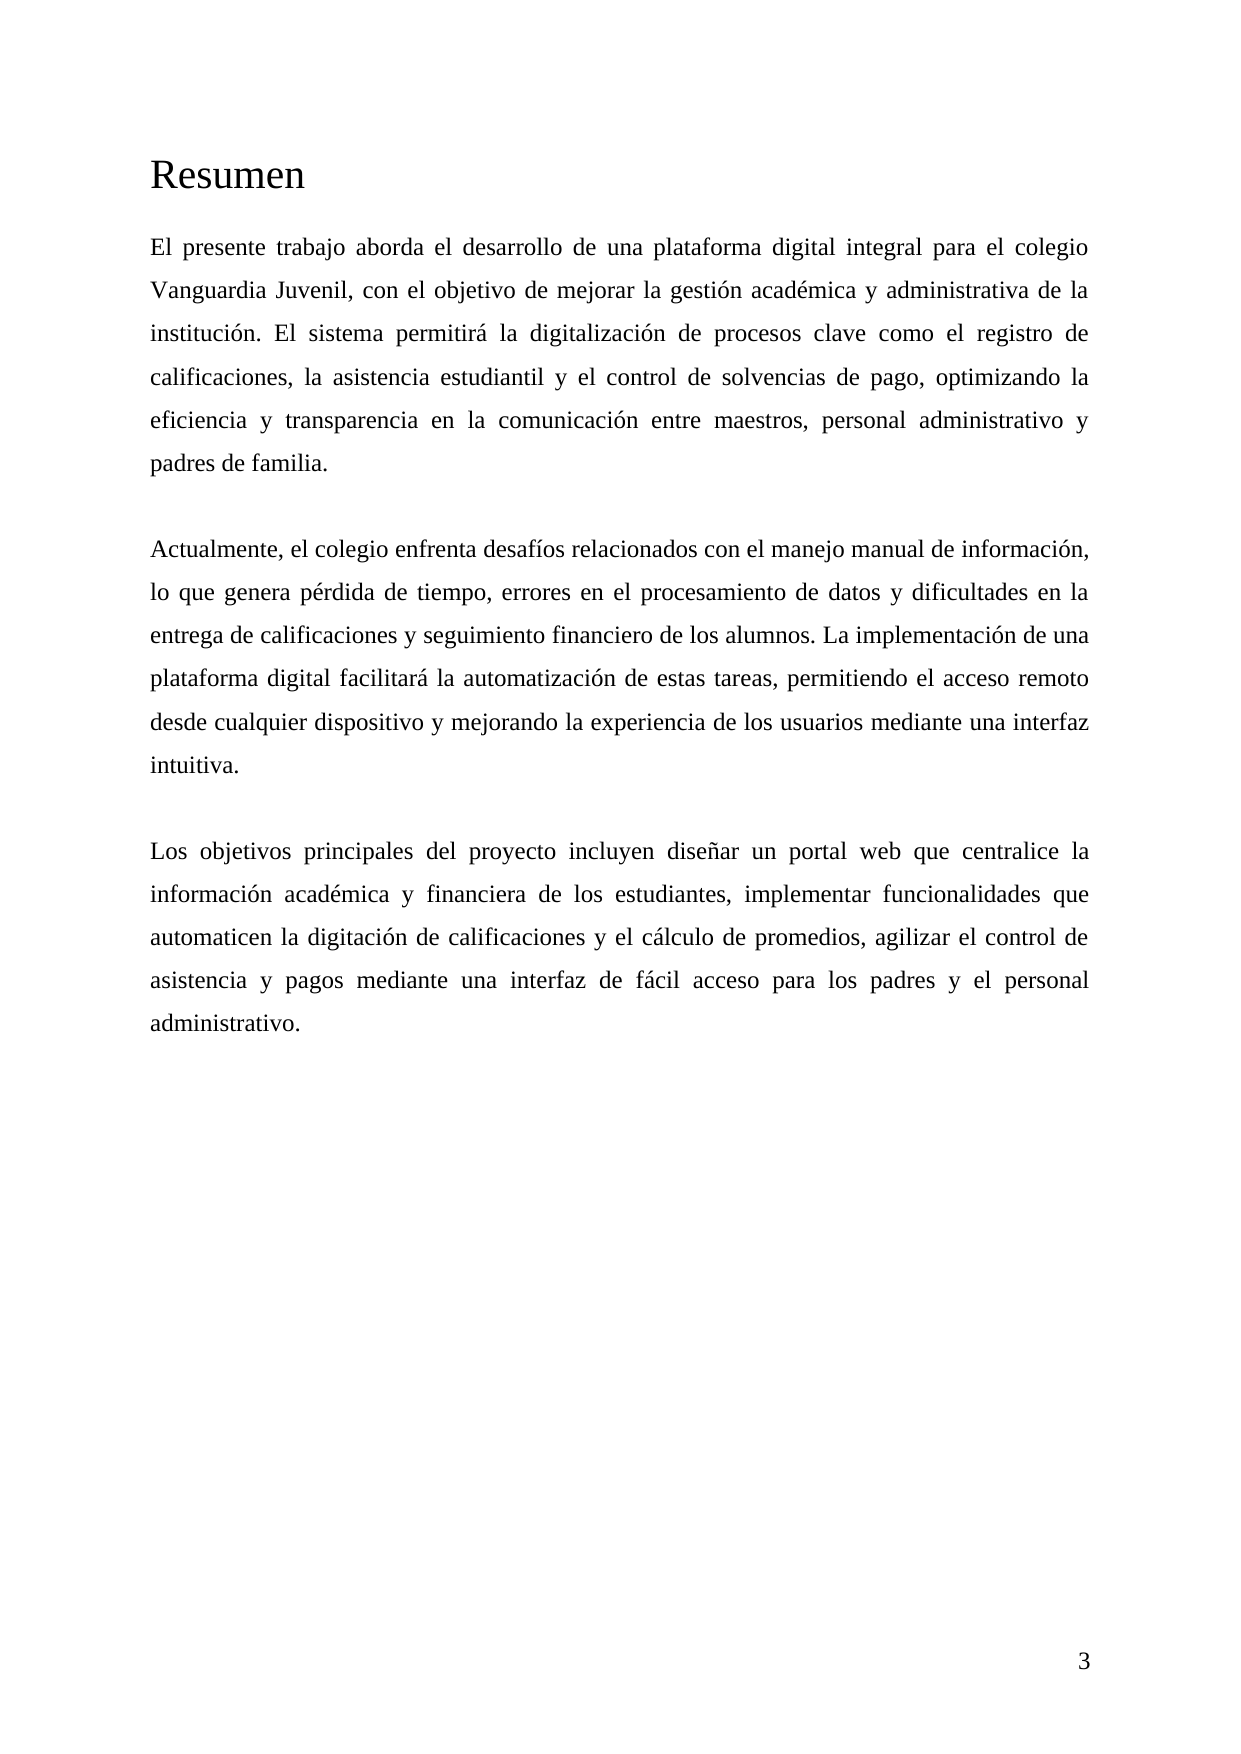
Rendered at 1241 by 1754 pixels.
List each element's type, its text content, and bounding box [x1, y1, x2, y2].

text Los objetivos principales del proyecto incluyen diseñar un portal web que centralice la información académica y financiera de los estudiantes, implementar funcionalidades que automaticen la digitación de calificaciones y el cálculo de promedios, agilizar el control de asistencia y pagos mediante una interfaz de fácil acceso para los padres y el personal administrativo. [150, 836, 1090, 1037]
subtitle Resumen [150, 150, 1090, 198]
text Actualmente, el colegio enfrenta desafíos relacionados con el manejo manual de información, lo que genera pérdida de tiempo, errores en el procesamiento de datos y dificultades en la entrega de calificaciones y seguimiento financiero de los alumnos. La implementación de una plataforma digital facilitará la automatización de estas tareas, permitiendo el acceso remoto desde cualquier dispositivo y mejorando la experiencia de los usuarios mediante una interfaz intuitiva. [150, 534, 1090, 778]
text El presente trabajo aborda el desarrollo de una plataforma digital integral para el colegio Vanguardia Juvenil, con el objetivo de mejorar la gestión académica y administrativa de la institución. El sistema permitirá la digitalización de procesos clave como el registro de calificaciones, la asistencia estudiantil y el control de solvencias de pago, optimizando la eficiencia y transparencia en la comunicación entre maestros, personal administrativo y padres de familia. [150, 232, 1090, 477]
